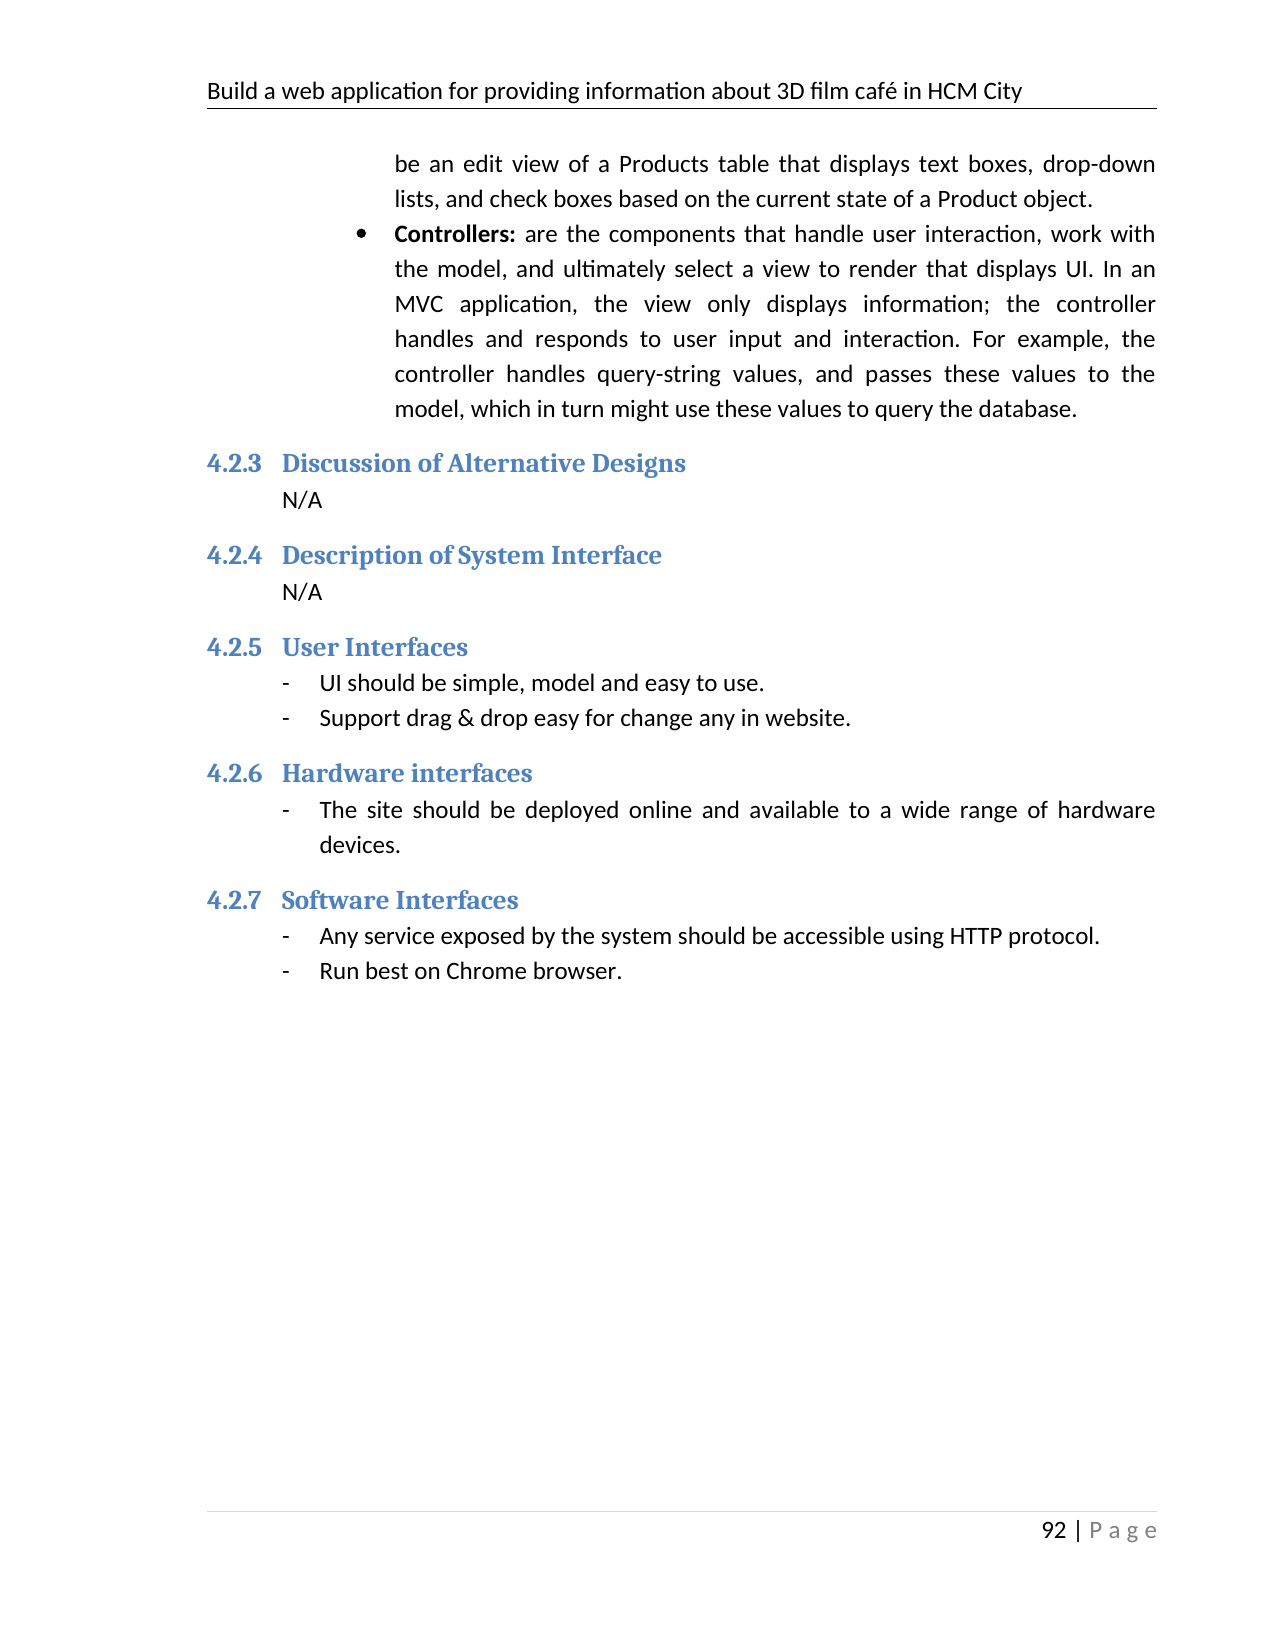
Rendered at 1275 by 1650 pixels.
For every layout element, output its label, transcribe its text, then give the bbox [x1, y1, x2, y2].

list Run best on Chrome browser. [282, 956, 1157, 986]
subtitle User Interfaces [207, 632, 1157, 663]
subtitle Discussion of Alternative Designs [207, 448, 1157, 480]
list Any service exposed by the system should be accessible using HTTP protocol. [282, 921, 1157, 951]
text N/A [207, 484, 1157, 515]
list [357, 148, 1157, 213]
list UI should be simple, model and easy to use. [282, 667, 1157, 698]
list Support drag & drop easy for change any in website. [282, 702, 1157, 733]
text N/A [282, 576, 1157, 606]
subtitle Software Interfaces [207, 885, 1157, 916]
list Controllers: are the components that handle user interaction, work with the model, and ultimately select a view to render that displays UI. In an MVC application, the view only displays information; the controller handles and responds to user input and interaction. For example, the controller handles query-string values, and passes these values to the model, which in turn might use these values to query the database. [357, 218, 1157, 423]
subtitle Description of System Interface [207, 540, 1157, 571]
list The site should be deployed online and available to a wide range of hardware devices. [282, 794, 1157, 859]
subtitle Hardware interfaces [207, 758, 1157, 789]
